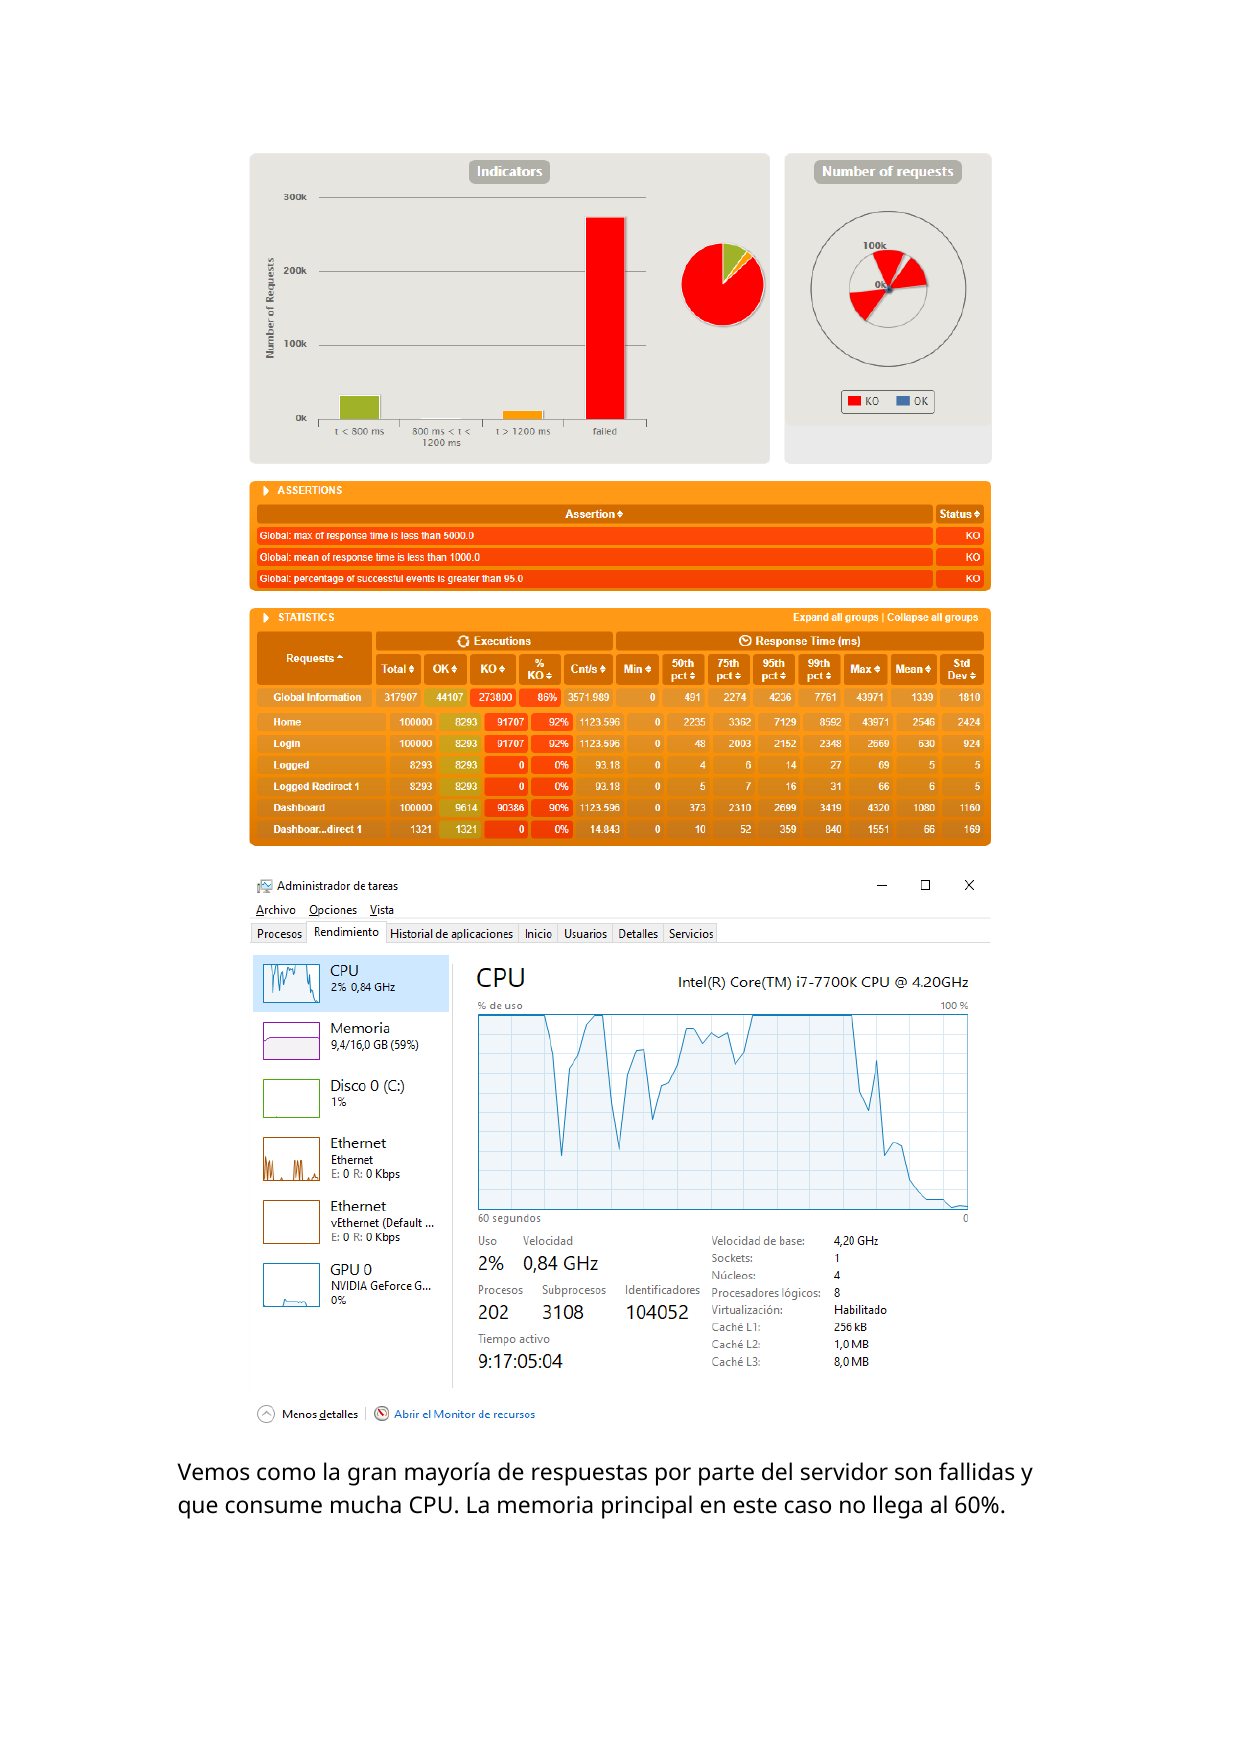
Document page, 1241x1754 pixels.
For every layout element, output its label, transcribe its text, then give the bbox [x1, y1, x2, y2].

text Vemos como la gran mayoría de respuestas por parte del servidor son fallidas y que consume mucha CPU. La memoria principal en este caso no llega al 60%. [177, 1456, 1063, 1521]
picture [249, 871, 991, 1437]
picture [245, 147, 995, 853]
